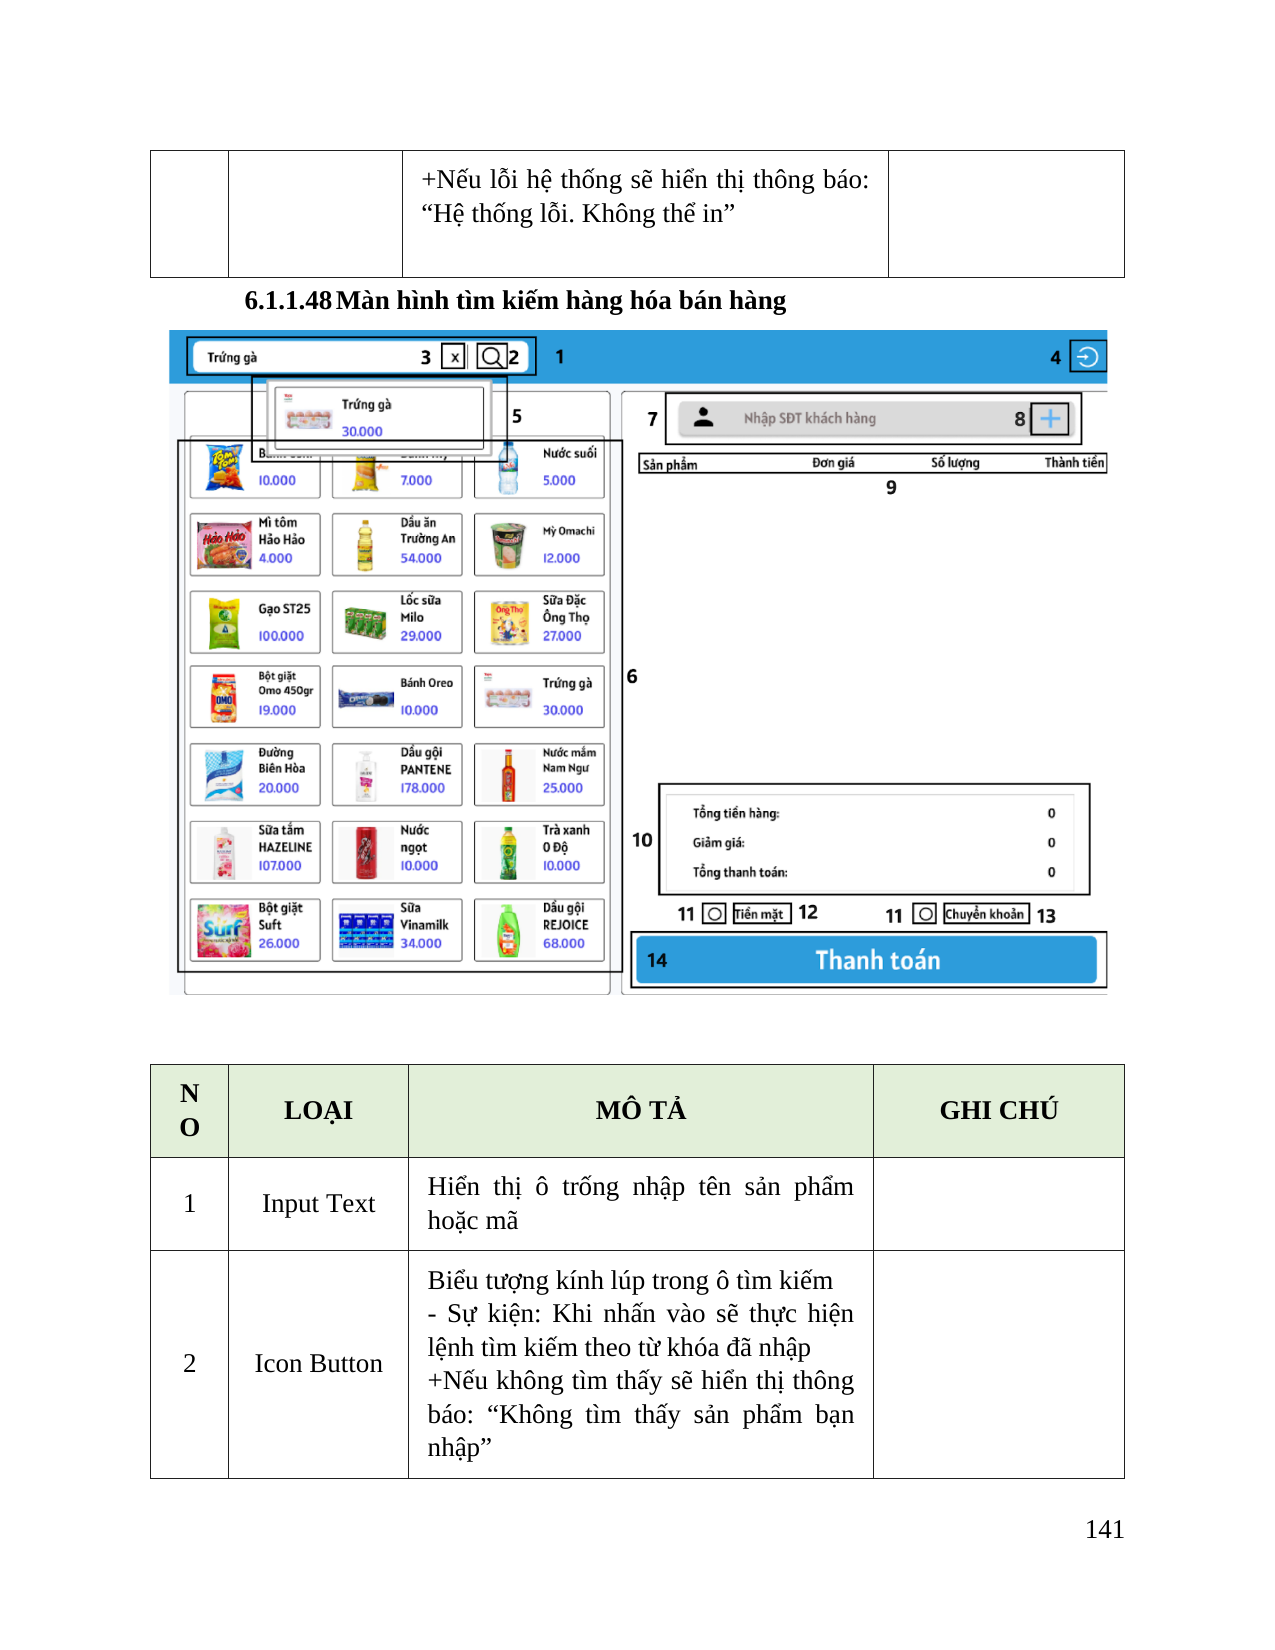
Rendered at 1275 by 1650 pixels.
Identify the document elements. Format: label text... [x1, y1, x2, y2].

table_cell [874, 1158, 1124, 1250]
subtitle Màn hình tìm kiếm hàng hóa bán hàng [244, 284, 1125, 315]
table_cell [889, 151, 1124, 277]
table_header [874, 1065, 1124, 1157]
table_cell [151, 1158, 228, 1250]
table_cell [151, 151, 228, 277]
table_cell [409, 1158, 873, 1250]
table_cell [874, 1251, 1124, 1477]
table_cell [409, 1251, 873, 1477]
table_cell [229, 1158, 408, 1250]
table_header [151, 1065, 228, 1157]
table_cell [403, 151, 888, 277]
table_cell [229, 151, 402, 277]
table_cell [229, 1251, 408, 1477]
picture [167, 330, 1108, 995]
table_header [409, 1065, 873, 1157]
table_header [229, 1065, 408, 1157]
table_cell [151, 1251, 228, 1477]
